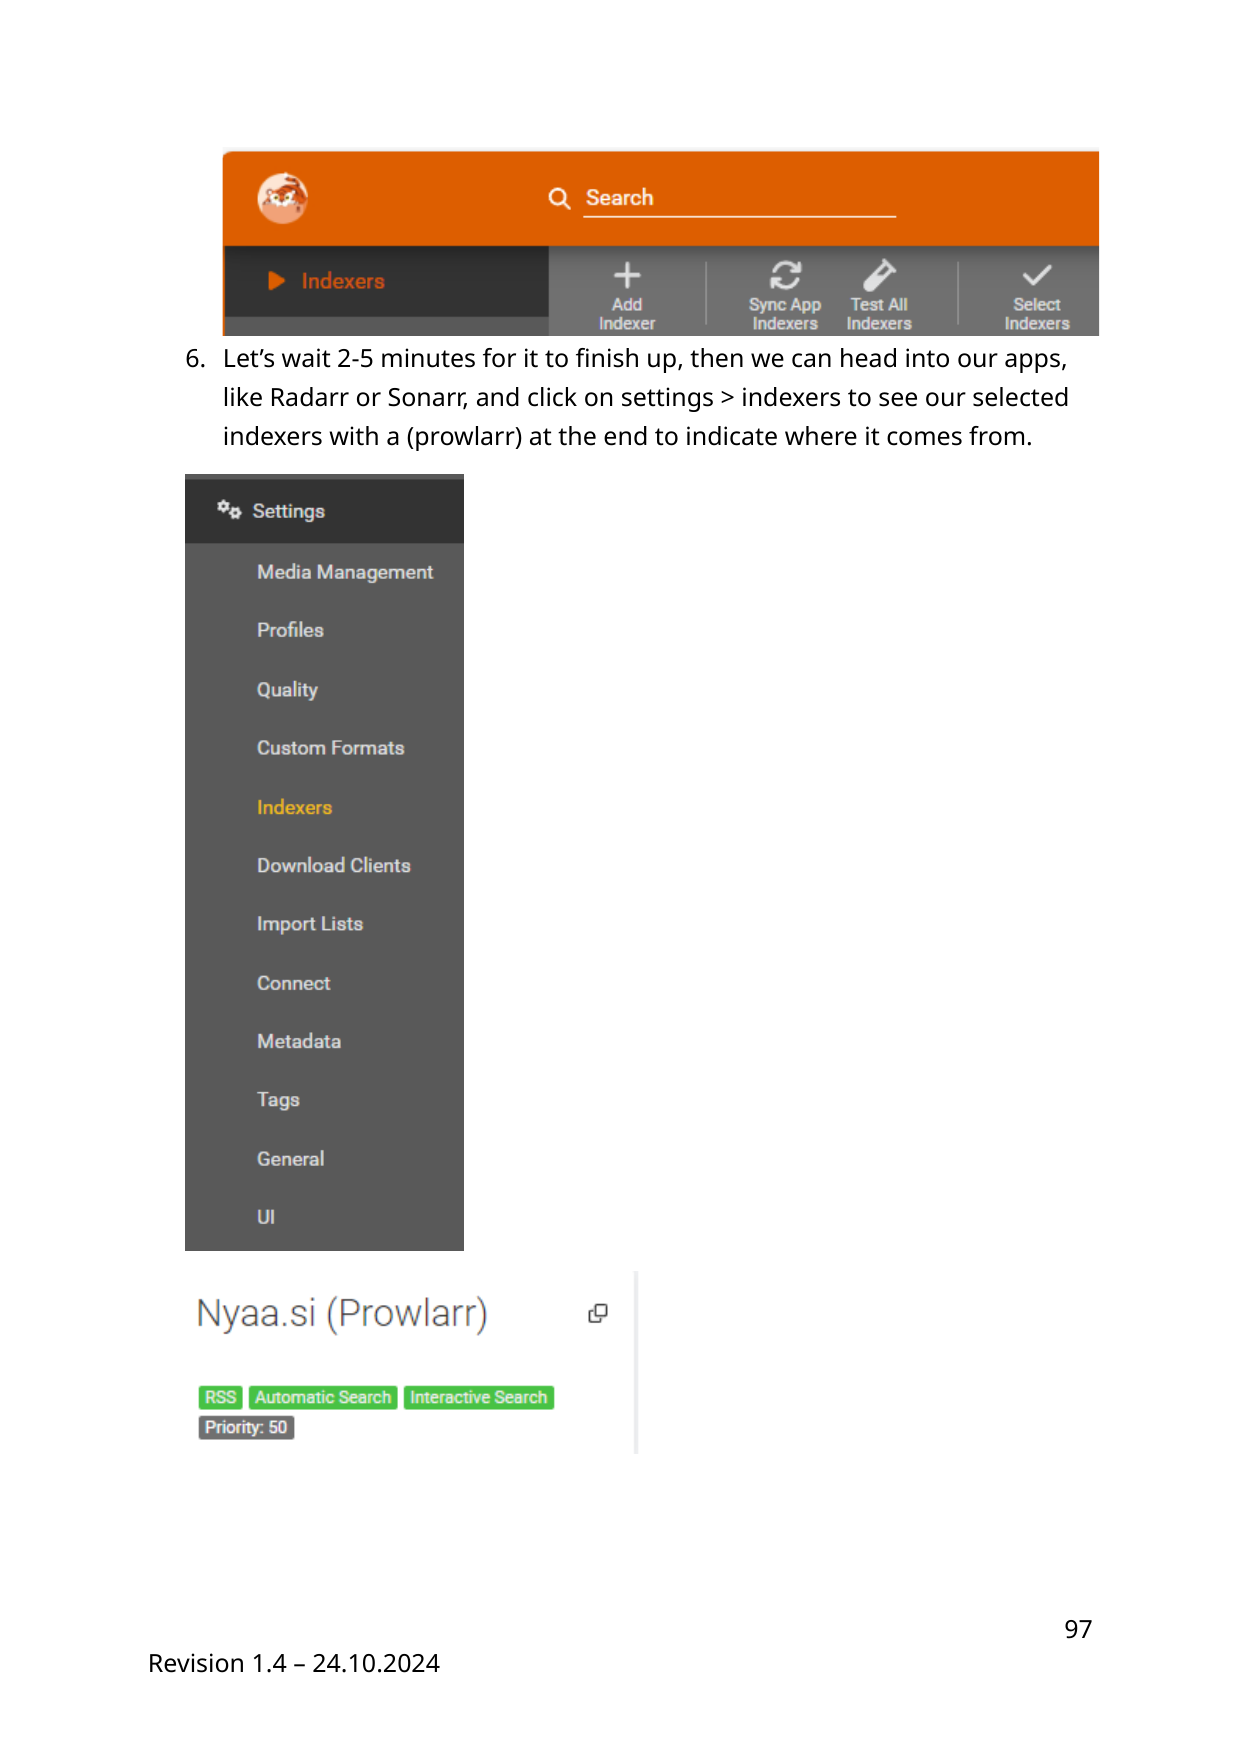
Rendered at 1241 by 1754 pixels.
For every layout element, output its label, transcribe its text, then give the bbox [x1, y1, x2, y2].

picture [185, 474, 464, 1251]
picture [185, 1271, 639, 1454]
picture [222, 147, 1100, 336]
list Let’s wait 2-5 minutes for it to finish up, then we can head into our apps, like Radarr or Sonarr, and click on settings > indexers to see our selected indexers with a (prowlarr) at the end to indicate where it comes from. [185, 340, 1093, 453]
